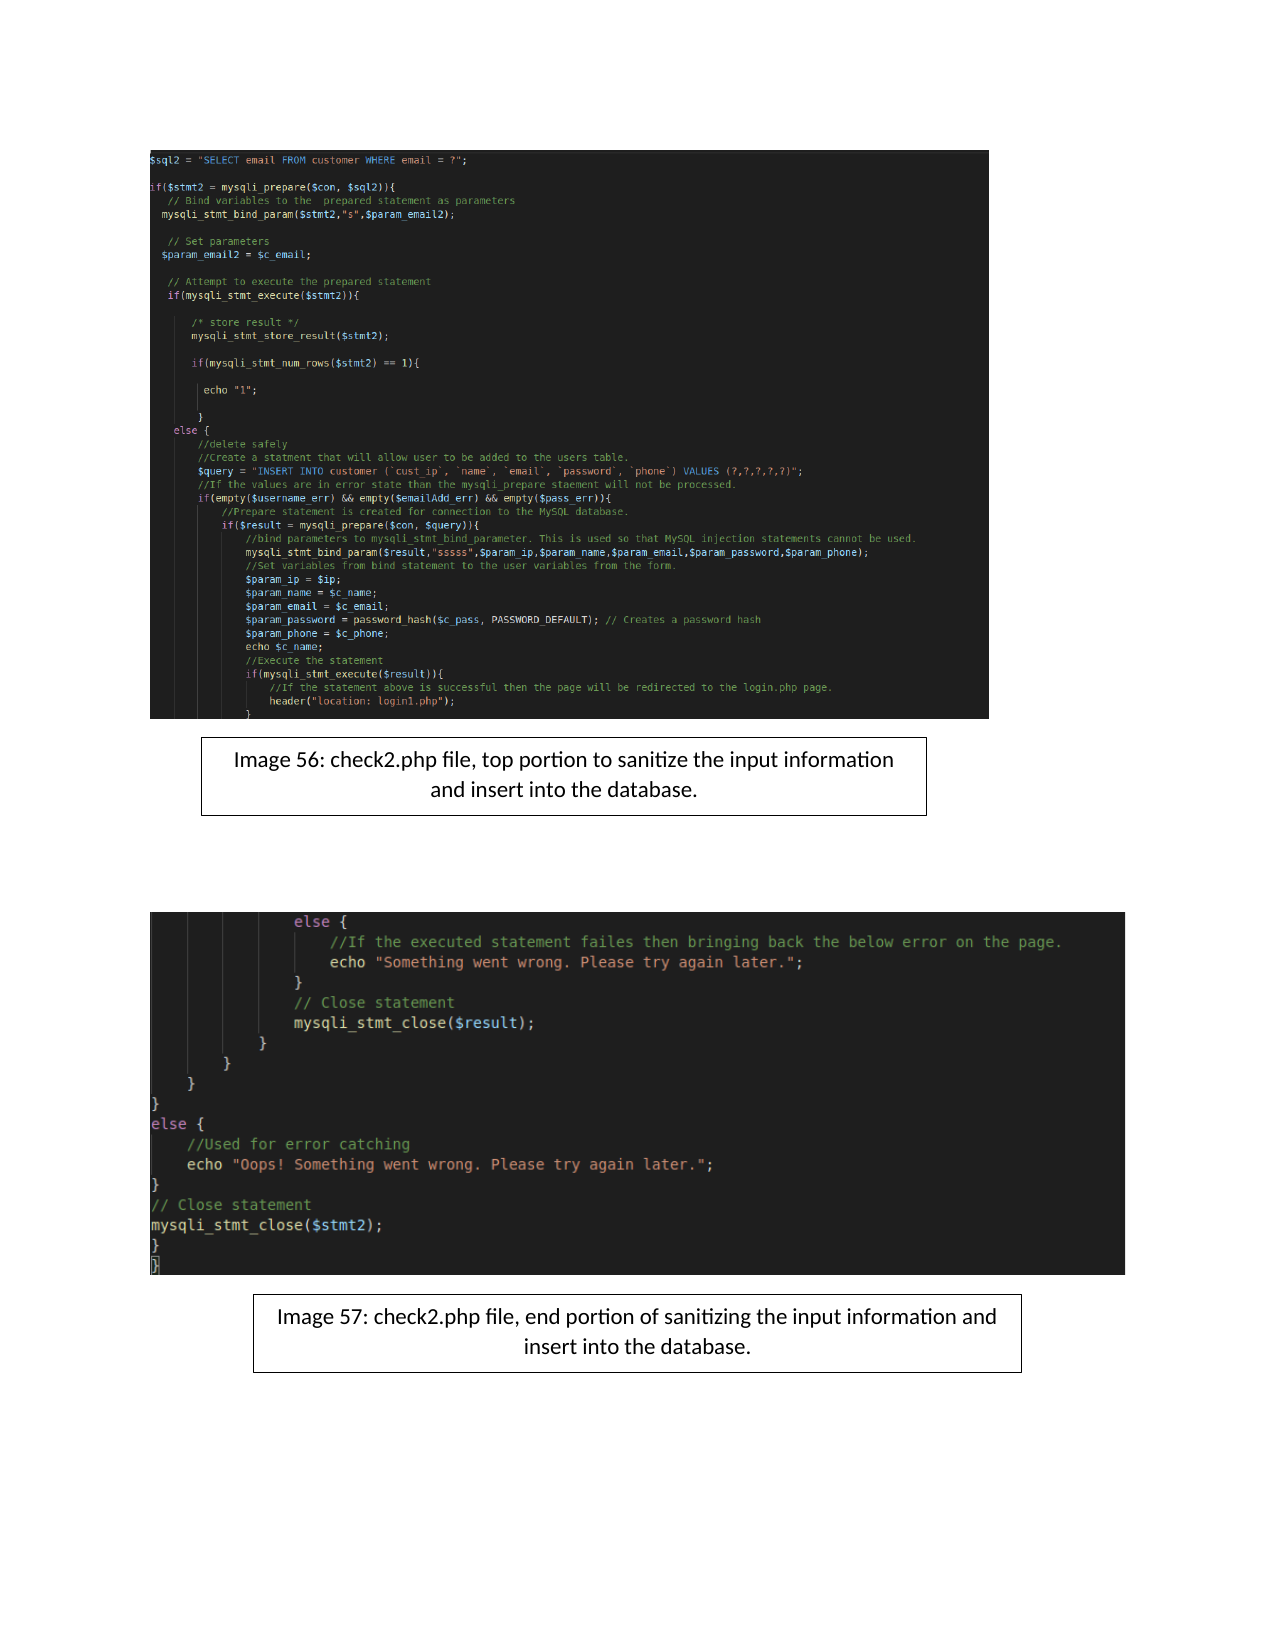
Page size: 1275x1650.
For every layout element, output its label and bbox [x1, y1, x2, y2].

picture [150, 150, 989, 719]
picture [150, 912, 1125, 1275]
